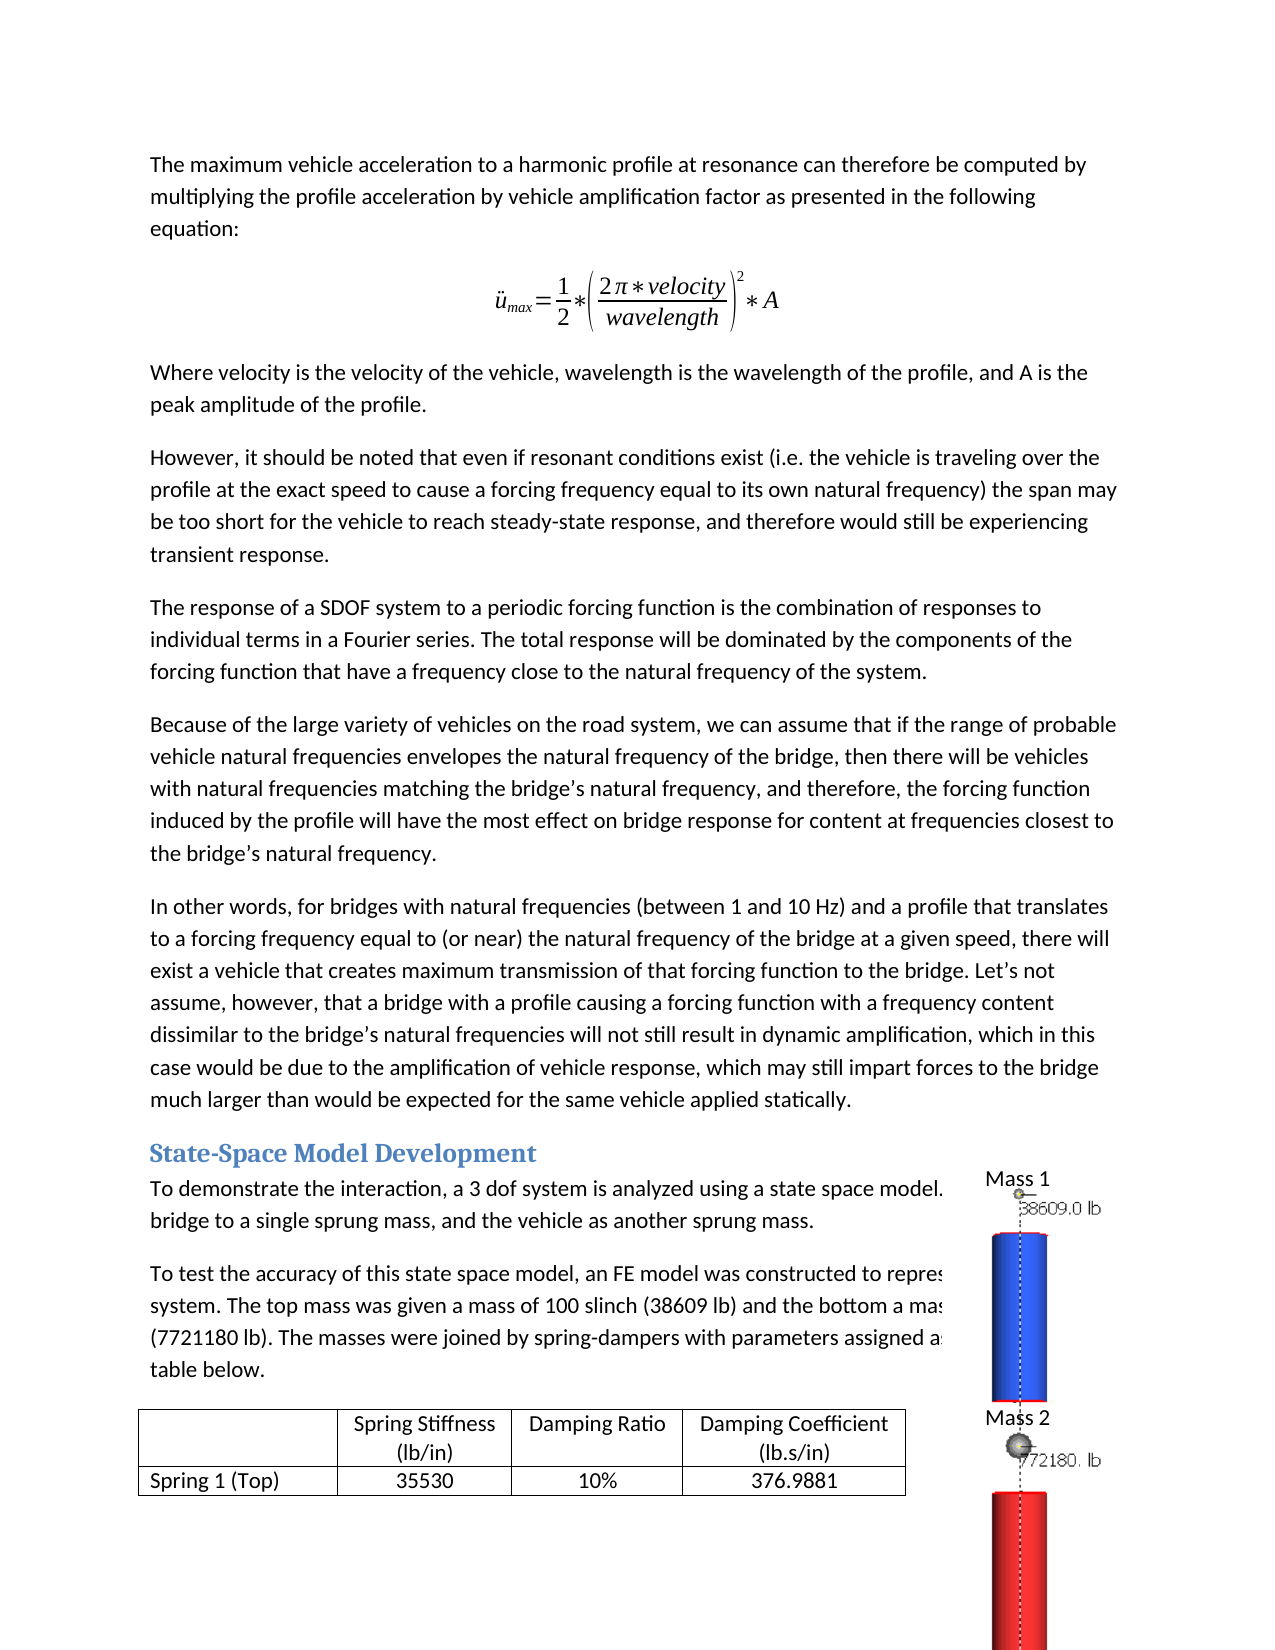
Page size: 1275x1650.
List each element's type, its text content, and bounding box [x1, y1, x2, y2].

text Where velocity is the velocity of the vehicle, wavelength is the wavelength of the profile, and A is the peak amplitude of the profile. [150, 358, 1125, 418]
text To test the accuracy of this state space model, an FE model was constructed to represent the same system. The top mass was given a mass of 100 slinch (38609 lb) and the bottom a mass of 2000 slinch (7721180 lb). The masses were joined by spring-dampers with parameters assigned as detailed in the table below. [150, 1259, 942, 1383]
table_header [139, 1410, 337, 1466]
table_cell 35530 [338, 1467, 511, 1495]
table_cell Spring 1 (Top) [139, 1467, 337, 1495]
text The response of a SDOF system to a periodic forcing function is the combination of responses to individual terms in a Fourier series. The total response will be dominated by the components of the forcing function that have a frequency close to the natural frequency of the system. [150, 593, 1125, 685]
text Because of the large variety of vehicles on the road system, we can assume that if the range of probable vehicle natural frequencies envelopes the natural frequency of the bridge, then there will be vehicles with natural frequencies matching the bridge’s natural frequency, and therefore, the forcing function induced by the profile will have the most effect on bridge response for content at frequencies closest to the bridge’s natural frequency. [150, 710, 1125, 867]
text In other words, for bridges with natural frequencies (between 1 and 10 Hz) and a profile that translates to a forcing frequency equal to (or near) the natural frequency of the bridge at a given speed, there will exist a vehicle that creates maximum transmission of that forcing function to the bridge. Let’s not assume, however, that a bridge with a profile causing a forcing function with a frequency content dissimilar to the bridge’s natural frequencies will not still result in dynamic amplification, which in this case would be due to the amplification of vehicle response, which may still impart forces to the bridge much larger than would be expected for the same vehicle applied statically. [150, 892, 1125, 1113]
table_cell 10% [512, 1467, 682, 1495]
table_header Spring Stiffness (lb/in) [338, 1410, 511, 1466]
text However, it should be noted that even if resonant conditions exist (i.e. the vehicle is traveling over the profile at the exact speed to cause a forcing frequency equal to its own natural frequency) the span may be too short for the vehicle to reach steady-state response, and therefore would still be experiencing transient response. [150, 443, 1125, 568]
table_header Damping Ratio [512, 1410, 682, 1466]
text To demonstrate the interaction, a 3 dof system is analyzed using a state space model. This simplifies the bridge to a single sprung mass, and the vehicle as another sprung mass. [150, 1174, 987, 1234]
picture [942, 1176, 1126, 1650]
subtitle State-Space Model Development [150, 1138, 1125, 1169]
table_cell 376.9881 [683, 1467, 905, 1495]
text The maximum vehicle acceleration to a harmonic profile at resonance can therefore be computed by multiplying the profile acceleration by vehicle amplification factor as presented in the following equation: [150, 150, 1125, 242]
table_header Damping Coefficient (lb.s/in) [683, 1410, 905, 1466]
